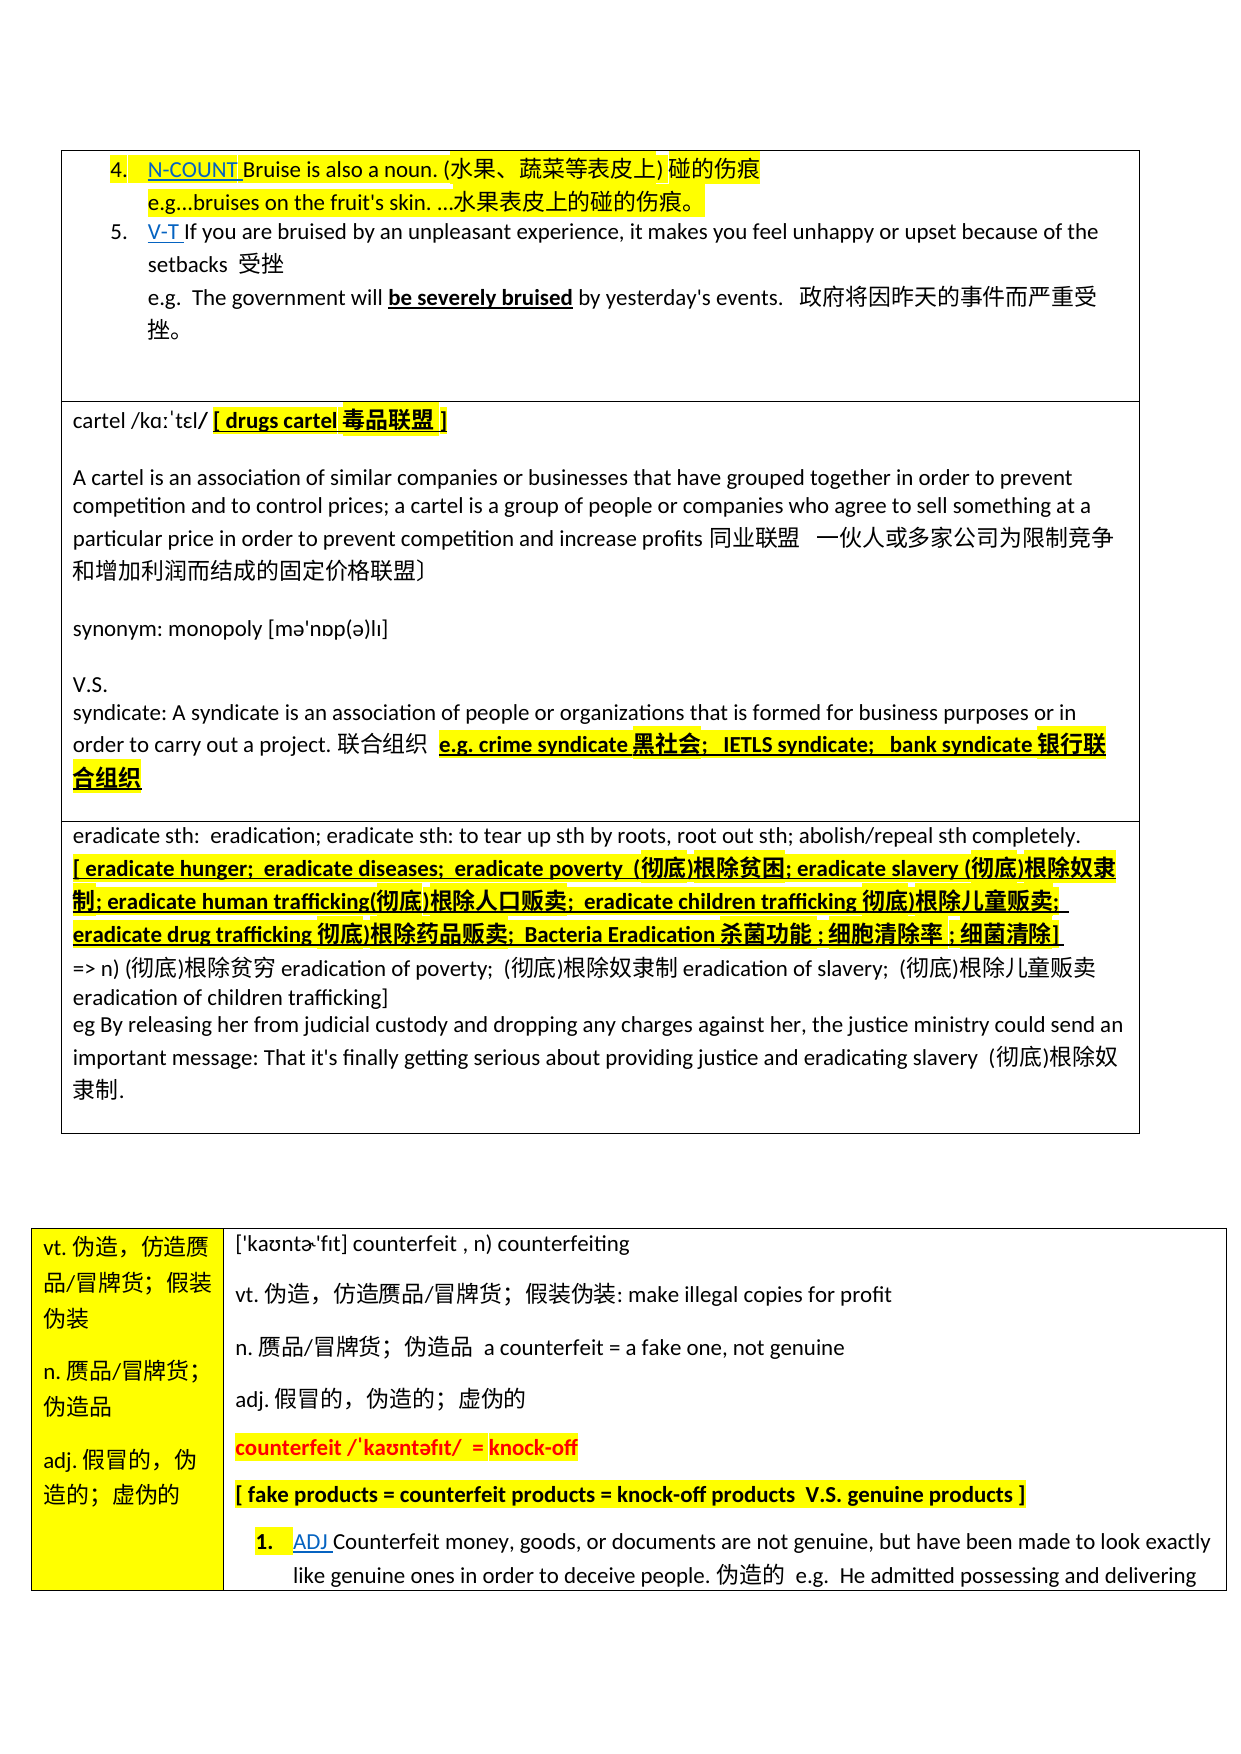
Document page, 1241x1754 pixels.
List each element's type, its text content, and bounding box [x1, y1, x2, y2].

table_cell cartel /kɑːˈtɛl/ [ drugs cartel 毒品联盟 ] A cartel is an association of similar companies or businesses that have grouped together in order to prevent competition and to control prices; a cartel is a group of people or companies who agree to sell something at a particular price in order to prevent competition and increase profits 同业联盟 一伙人或多家公司为限制竞争和增加利润而结成的固定价格联盟〕 synonym: monopoly [mə'nɒp(ə)lɪ] V.S. syndicate: A syndicate is an association of people or organizations that is formed for business purposes or in order to carry out a project. 联合组织 e.g. crime syndicate黑社会; IETLS syndicate; bank syndicate银行联合组织 [62, 402, 1139, 821]
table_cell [62, 151, 1139, 401]
table_cell eradicate sth: eradication; eradicate sth: to tear up sth by roots, root out sth; abolish/repeal sth completely. [ eradicate hunger; eradicate diseases; eradicate poverty (彻底)根除贫困; eradicate slavery (彻底)根除奴隶制; eradicate human trafficking(彻底)根除人口贩卖; eradicate children trafficking 彻底)根除儿童贩卖; eradicate drug trafficking 彻底)根除药品贩卖; Bacteria Eradication 杀菌功能 ; 细胞清除率 ; 细菌清除] => n) (彻底)根除贫穷eradication of poverty; (彻底)根除奴隶制eradication of slavery; (彻底)根除儿童贩卖eradication of children trafficking] eg By releasing her from judicial custody and dropping any charges against her, the justice ministry could send an important message: That it's finally getting serious about providing justice and eradicating slavery (彻底)根除奴隶制. [62, 822, 1139, 1133]
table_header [224, 1229, 1226, 1590]
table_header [32, 1229, 223, 1590]
